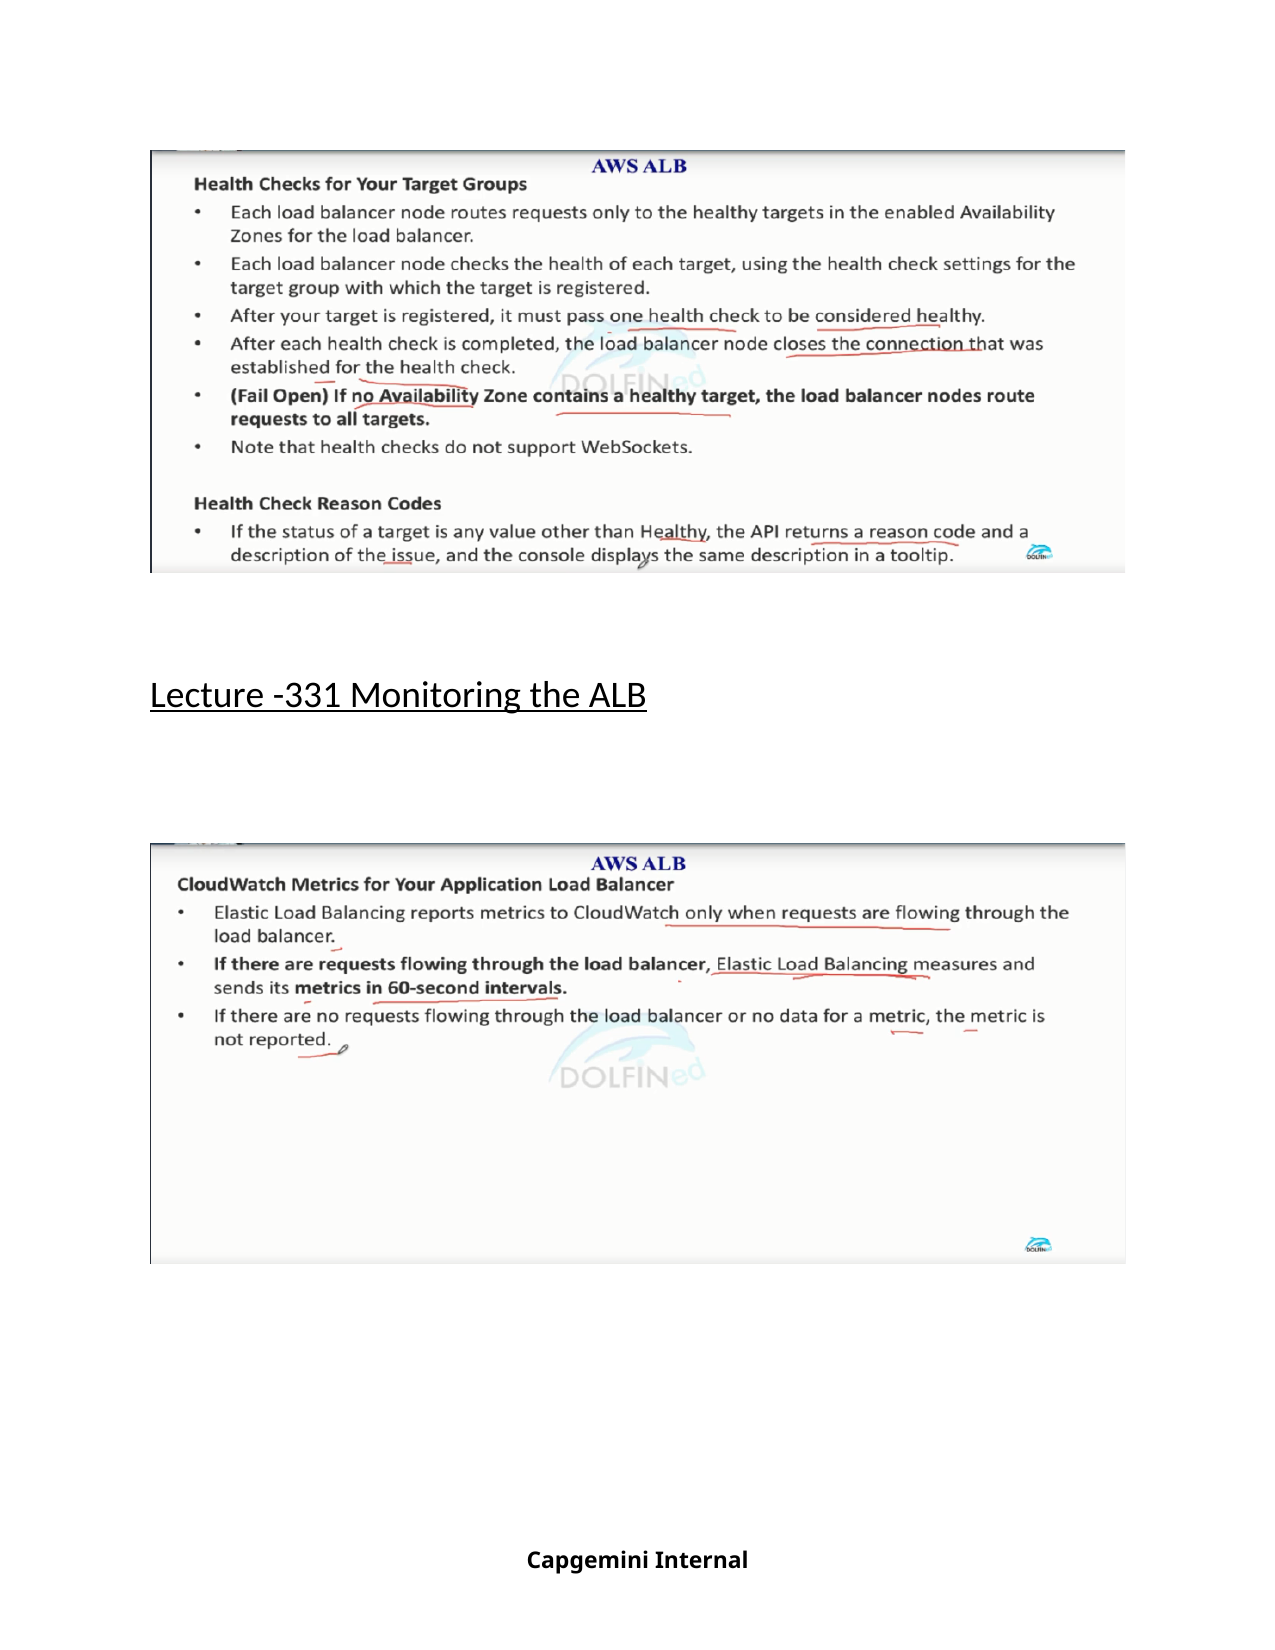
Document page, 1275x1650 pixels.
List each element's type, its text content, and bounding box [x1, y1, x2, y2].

picture [150, 150, 1125, 573]
picture [150, 843, 1125, 1264]
text Lecture -331 Monitoring the ALB [150, 671, 1125, 717]
